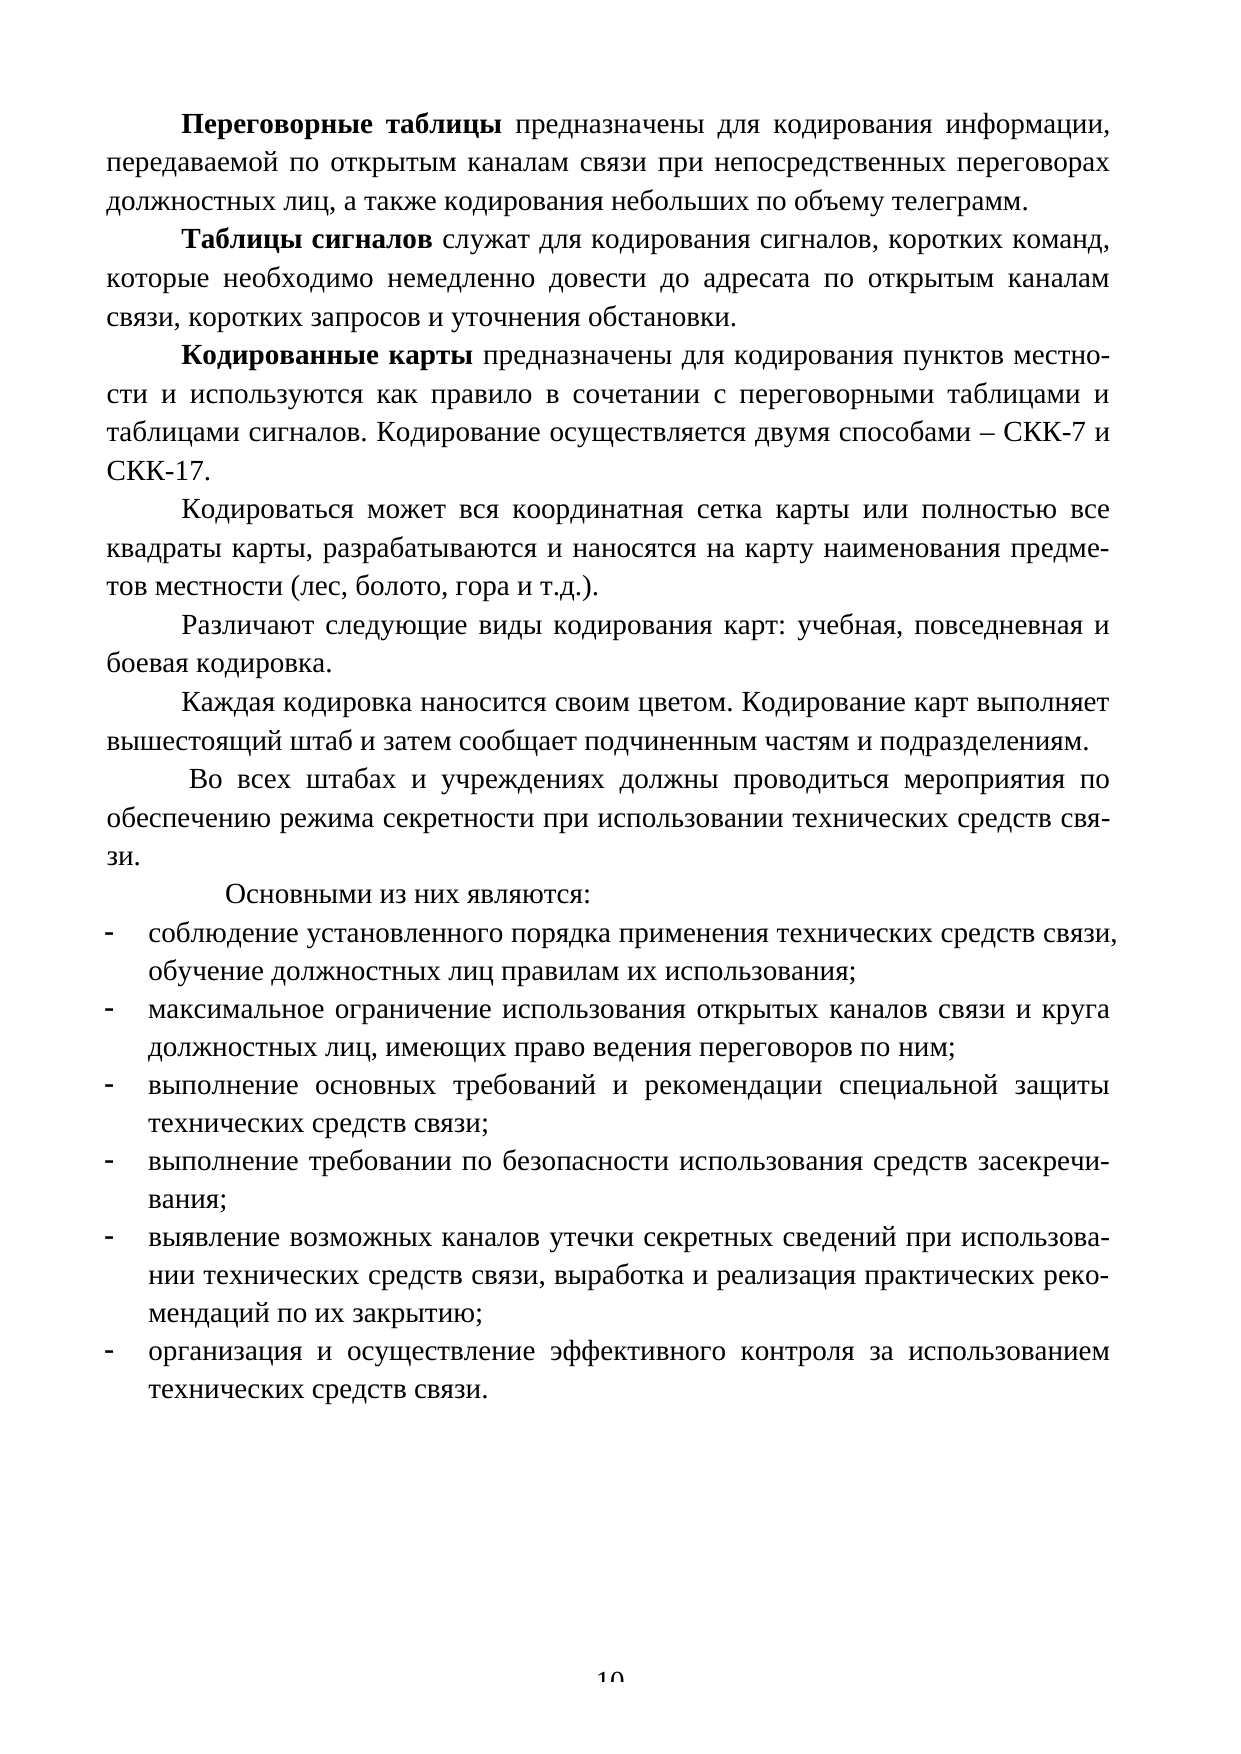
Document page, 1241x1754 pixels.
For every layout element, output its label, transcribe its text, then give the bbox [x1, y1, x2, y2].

list соблюдение установленного порядка применения технических средств связи, обучение должностных лиц правилам их использования; [104, 916, 1118, 987]
list выполнение основных требований и рекомендации специальной защиты технических средств связи; [104, 1067, 1111, 1139]
text Каждая кодировка наносится своим цветом. Кодирование карт выполняет вышестоящий штаб и затем сообщает подчиненным частям и подразделениям. [106, 684, 1111, 756]
text Таблицы сигналов служат для кодирования сигналов, коротких команд, которые необходимо немедленно довести до адресата по открытым каналам связи, коротких запросов и уточнения обстановки. [106, 222, 1111, 332]
list организация и осуществление эффективного контроля за использованием технических средств связи. [104, 1333, 1111, 1405]
text Переговорные таблицы предназначены для кодирования информации, передаваемой по открытым каналам связи при непосредственных переговорах должностных лиц, а также кодирования небольших по объему телеграмм. [106, 106, 1111, 217]
list выявление возможных каналов утечки секретных сведений при использова- нии технических средств связи, выработка и реализация практических реко- мендаций по их закрытию; [104, 1219, 1111, 1329]
list выполнение требовании по безопасности использования средств засекречи- вания; [104, 1143, 1111, 1215]
list максимальное ограничение использования открытых каналов связи и круга должностных лиц, имеющих право ведения переговоров по ним; [104, 991, 1111, 1063]
text Кодироваться может вся координатная сетка карты или полностью все квадраты карты, разрабатываются и наносятся на карту наименования предме- тов местности (лес, болото, гора и т.д.). [106, 491, 1111, 602]
text Различают следующие виды кодирования карт: учебная, повседневная и боевая кодировка. [106, 607, 1111, 679]
text Во всех штабах и учреждениях должны проводиться мероприятия по обеспечению режима секретности при использовании технических средств свя- зи. [106, 761, 1111, 872]
text Кодированные карты предназначены для кодирования пунктов местно- сти и используются как правило в сочетании с переговорными таблицами и таблицами сигналов. Кодирование осуществляется двумя способами – СКК-7 и СКК-17. [106, 337, 1111, 486]
text Основными из них являются: [225, 877, 1157, 910]
